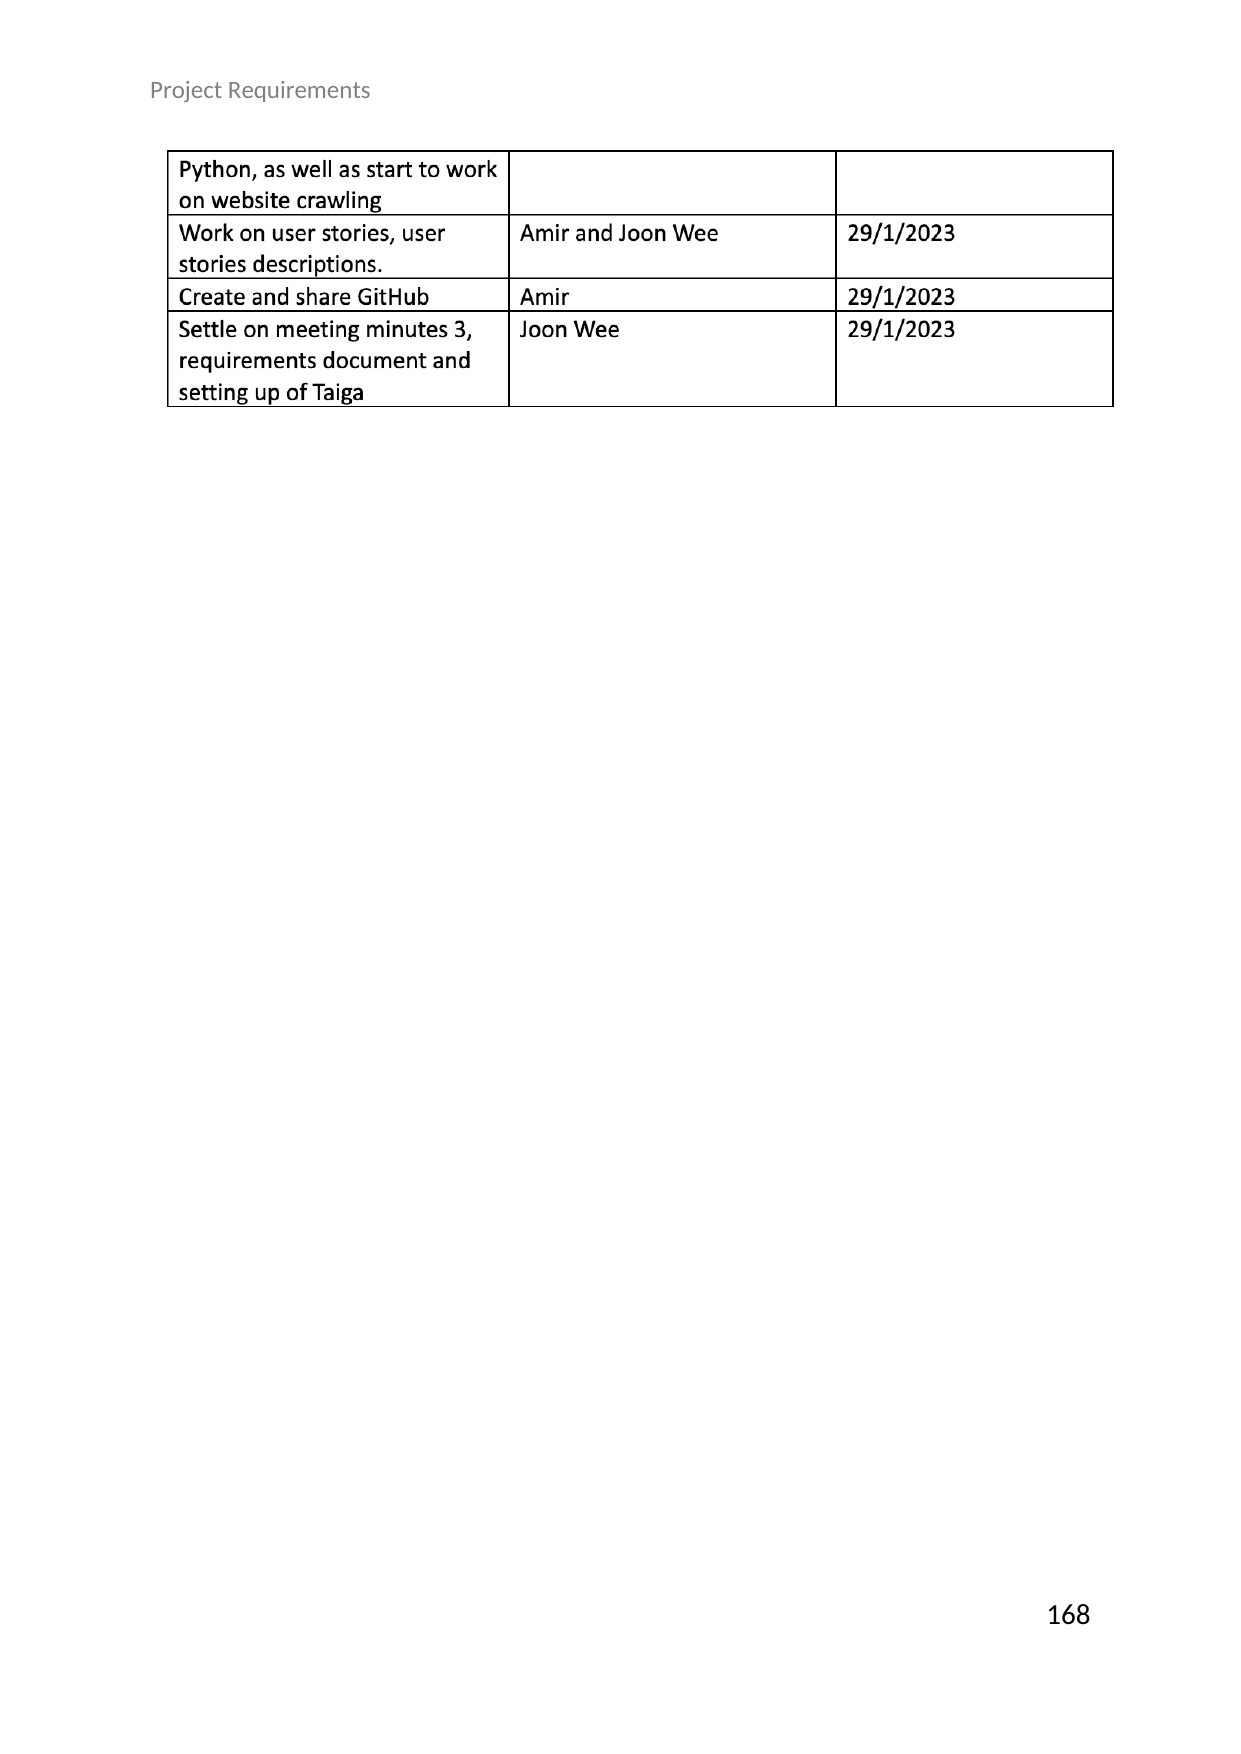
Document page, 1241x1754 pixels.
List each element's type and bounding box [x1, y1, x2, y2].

picture [150, 150, 1133, 407]
